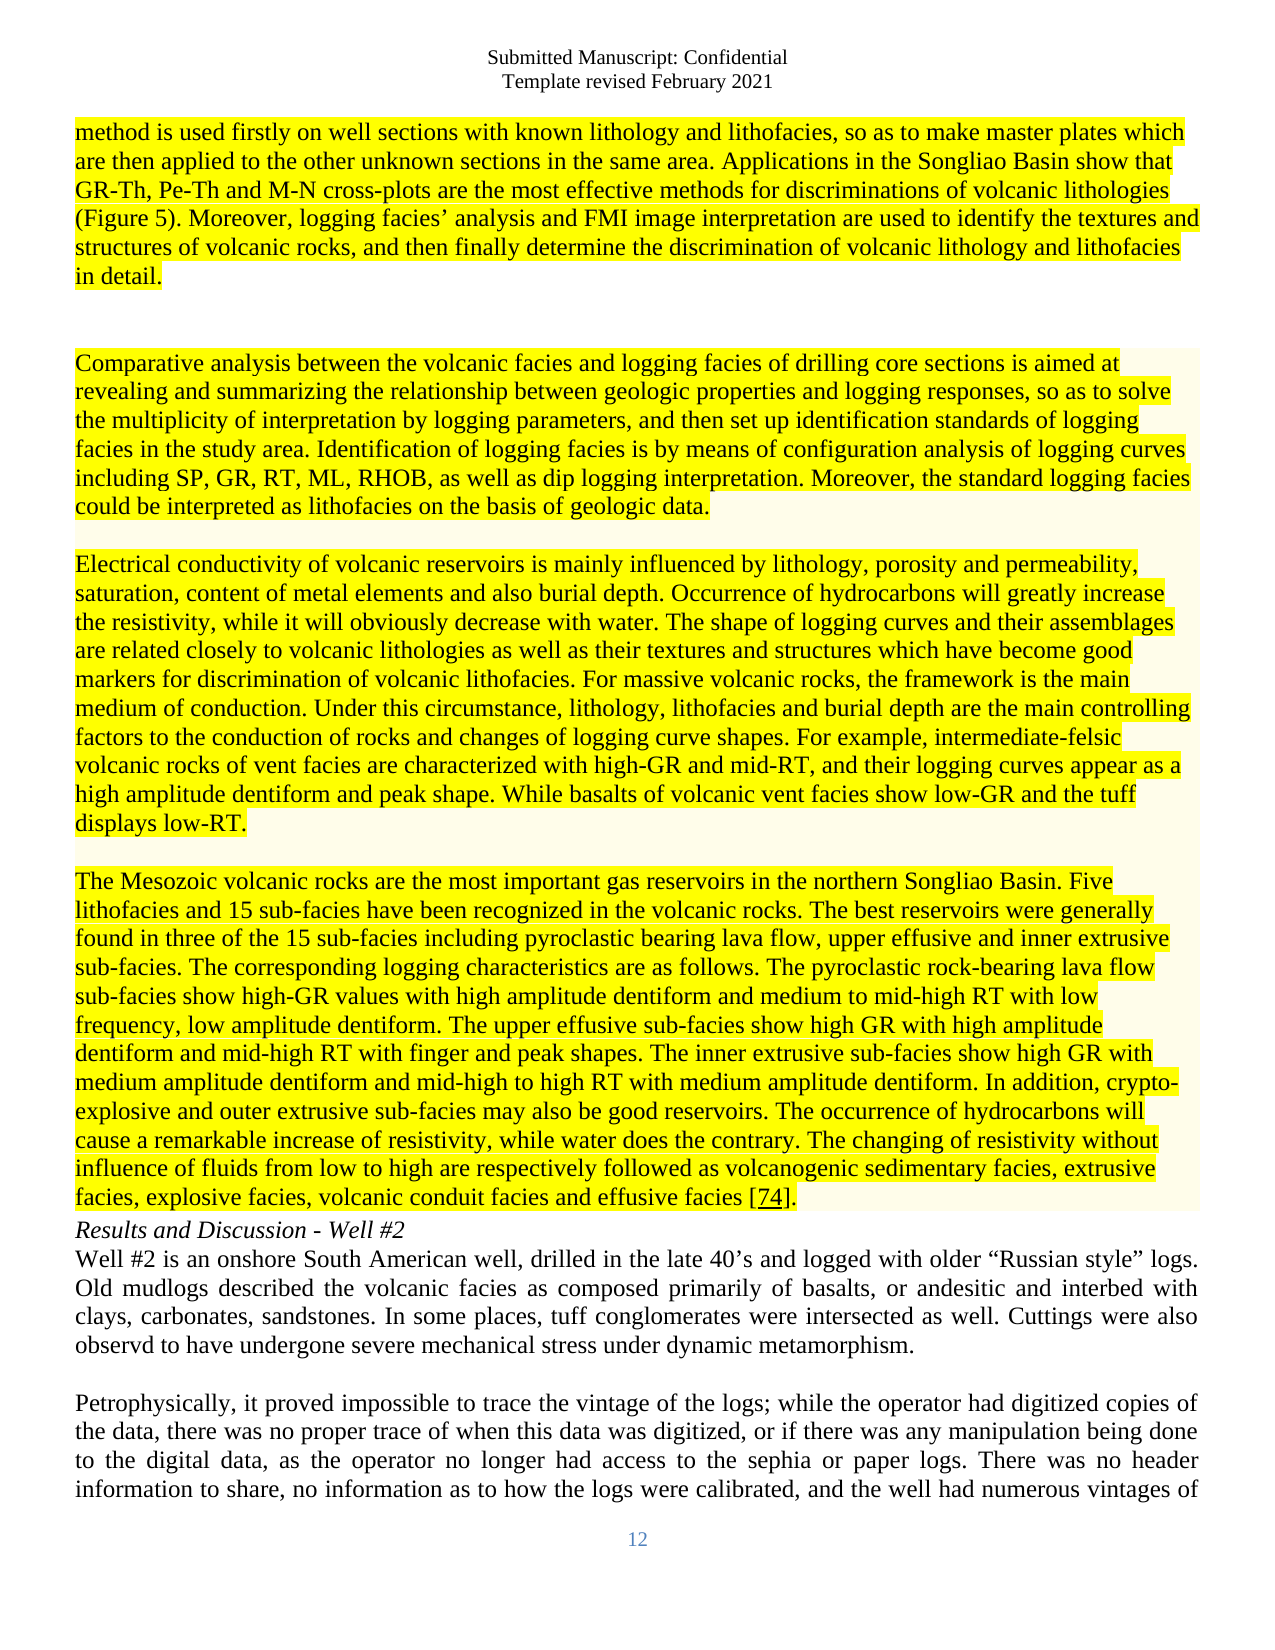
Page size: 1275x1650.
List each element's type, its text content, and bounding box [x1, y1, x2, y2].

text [75, 1388, 1200, 1503]
text Electrical conductivity of volcanic reservoirs is mainly influenced by lithology, porosity and permeability, saturation, content of metal elements and also burial depth. Occurrence of hydrocarbons will greatly increase the resistivity, while it will obviously decrease with water. The shape of logging curves and their assemblages are related closely to volcanic lithologies as well as their textures and structures which have become good markers for discrimination of volcanic lithofacies. For massive volcanic rocks, the framework is the main medium of conduction. Under this circumstance, lithology, lithofacies and burial depth are the main controlling factors to the conduction of rocks and changes of logging curve shapes. For example, intermediate-felsic volcanic rocks of vent facies are characterized with high-GR and mid-RT, and their logging curves appear as a high amplitude dentiform and peak shape. While basalts of volcanic vent facies show low-GR and the tuff displays low-RT. [247, 549, 1200, 837]
subtitle Results and Discussion - Well #2 [75, 1215, 1200, 1244]
text Comparative analysis between the volcanic facies and logging facies of drilling core sections is aimed at revealing and summarizing the relationship between geologic properties and logging responses, so as to solve the multiplicity of interpretation by logging parameters, and then set up identification standards of logging facies in the study area. Identification of logging facies is by means of configuration analysis of logging curves including SP, GR, RT, ML, RHOB, as well as dip logging interpretation. Moreover, the standard logging facies could be interpreted as lithofacies on the basis of geologic data. [710, 348, 1200, 520]
text Well #2 is an onshore South American well, drilled in the late 40’s and logged with older “Russian style” logs. Old mudlogs described the volcanic facies as composed primarily of basalts, or andesitic and interbed with clays, carbonates, sandstones. In some places, tuff conglomerates were intersected as well. Cuttings were also observd to have undergone severe mechanical stress under dynamic metamorphism. [75, 1244, 1200, 1359]
text The Mesozoic volcanic rocks are the most important gas reservoirs in the northern Songliao Basin. Five lithofacies and 15 sub-facies have been recognized in the volcanic rocks. The best reservoirs were generally found in three of the 15 sub-facies including pyroclastic bearing lava flow, upper effusive and inner extrusive sub-facies. The corresponding logging characteristics are as follows. The pyroclastic rock-bearing lava flow sub-facies show high-GR values with high amplitude dentiform and medium to mid-high RT with low frequency, low amplitude dentiform. The upper effusive sub-facies show high GR with high amplitude dentiform and mid-high RT with finger and peak shapes. The inner extrusive sub-facies show high GR with medium amplitude dentiform and mid-high to high RT with medium amplitude dentiform. In addition, crypto-explosive and outer extrusive sub-facies may also be good reservoirs. The occurrence of hydrocarbons will cause a remarkable increase of resistivity, while water does the contrary. The changing of resistivity without influence of fluids from low to high are respectively followed as volcanogenic sedimentary facies, extrusive facies, explosive facies, volcanic conduit facies and effusive facies [74]. [75, 866, 1200, 1211]
